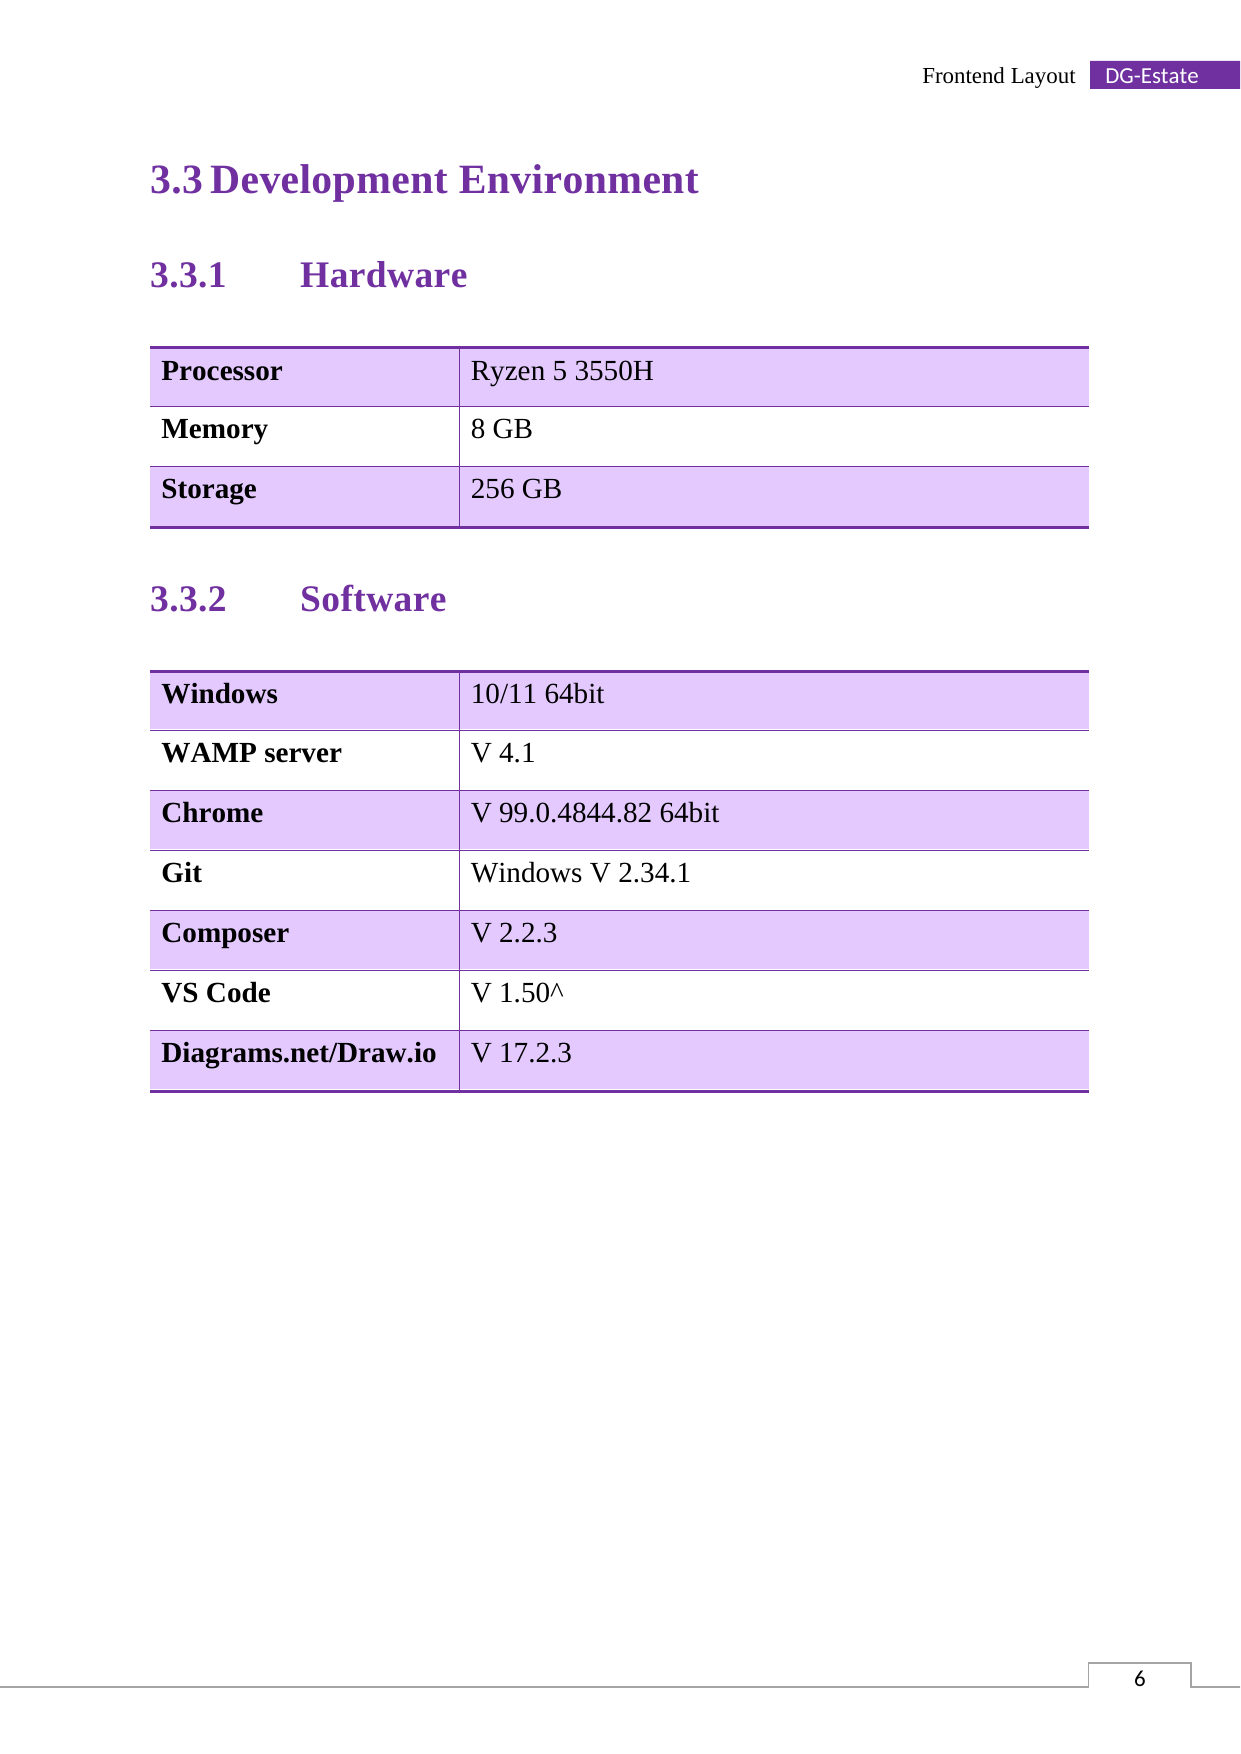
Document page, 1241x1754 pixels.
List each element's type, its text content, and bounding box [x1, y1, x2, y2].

subtitle Software [150, 576, 1090, 619]
table_header Windows [150, 673, 459, 729]
table_cell Composer [150, 911, 459, 969]
table_cell VS Code [150, 971, 459, 1029]
table_header Ryzen 5 3550H [460, 349, 1089, 406]
table_cell V 4.1 [460, 731, 1089, 789]
table_cell 8 GB [460, 407, 1089, 466]
table_cell 256 GB [460, 467, 1089, 526]
table_cell WAMP server [150, 731, 459, 789]
subtitle Hardware [150, 253, 1090, 296]
table_cell V 1.50^ [460, 971, 1089, 1029]
table_cell Chrome [150, 791, 459, 849]
subtitle Development Environment [150, 154, 1090, 202]
table_header 10/11 64bit [460, 673, 1089, 729]
table_header Processor [150, 349, 459, 406]
table_cell Memory [150, 407, 459, 466]
table_cell V 99.0.4844.82 64bit [460, 791, 1089, 849]
table_cell Storage [150, 467, 459, 526]
table_cell Diagrams.net/Draw.io [150, 1031, 459, 1089]
table_cell V 2.2.3 [460, 911, 1089, 969]
table_cell V 17.2.3 [460, 1031, 1089, 1089]
table_cell Windows V 2.34.1 [460, 851, 1089, 909]
table_cell Git [150, 851, 459, 909]
